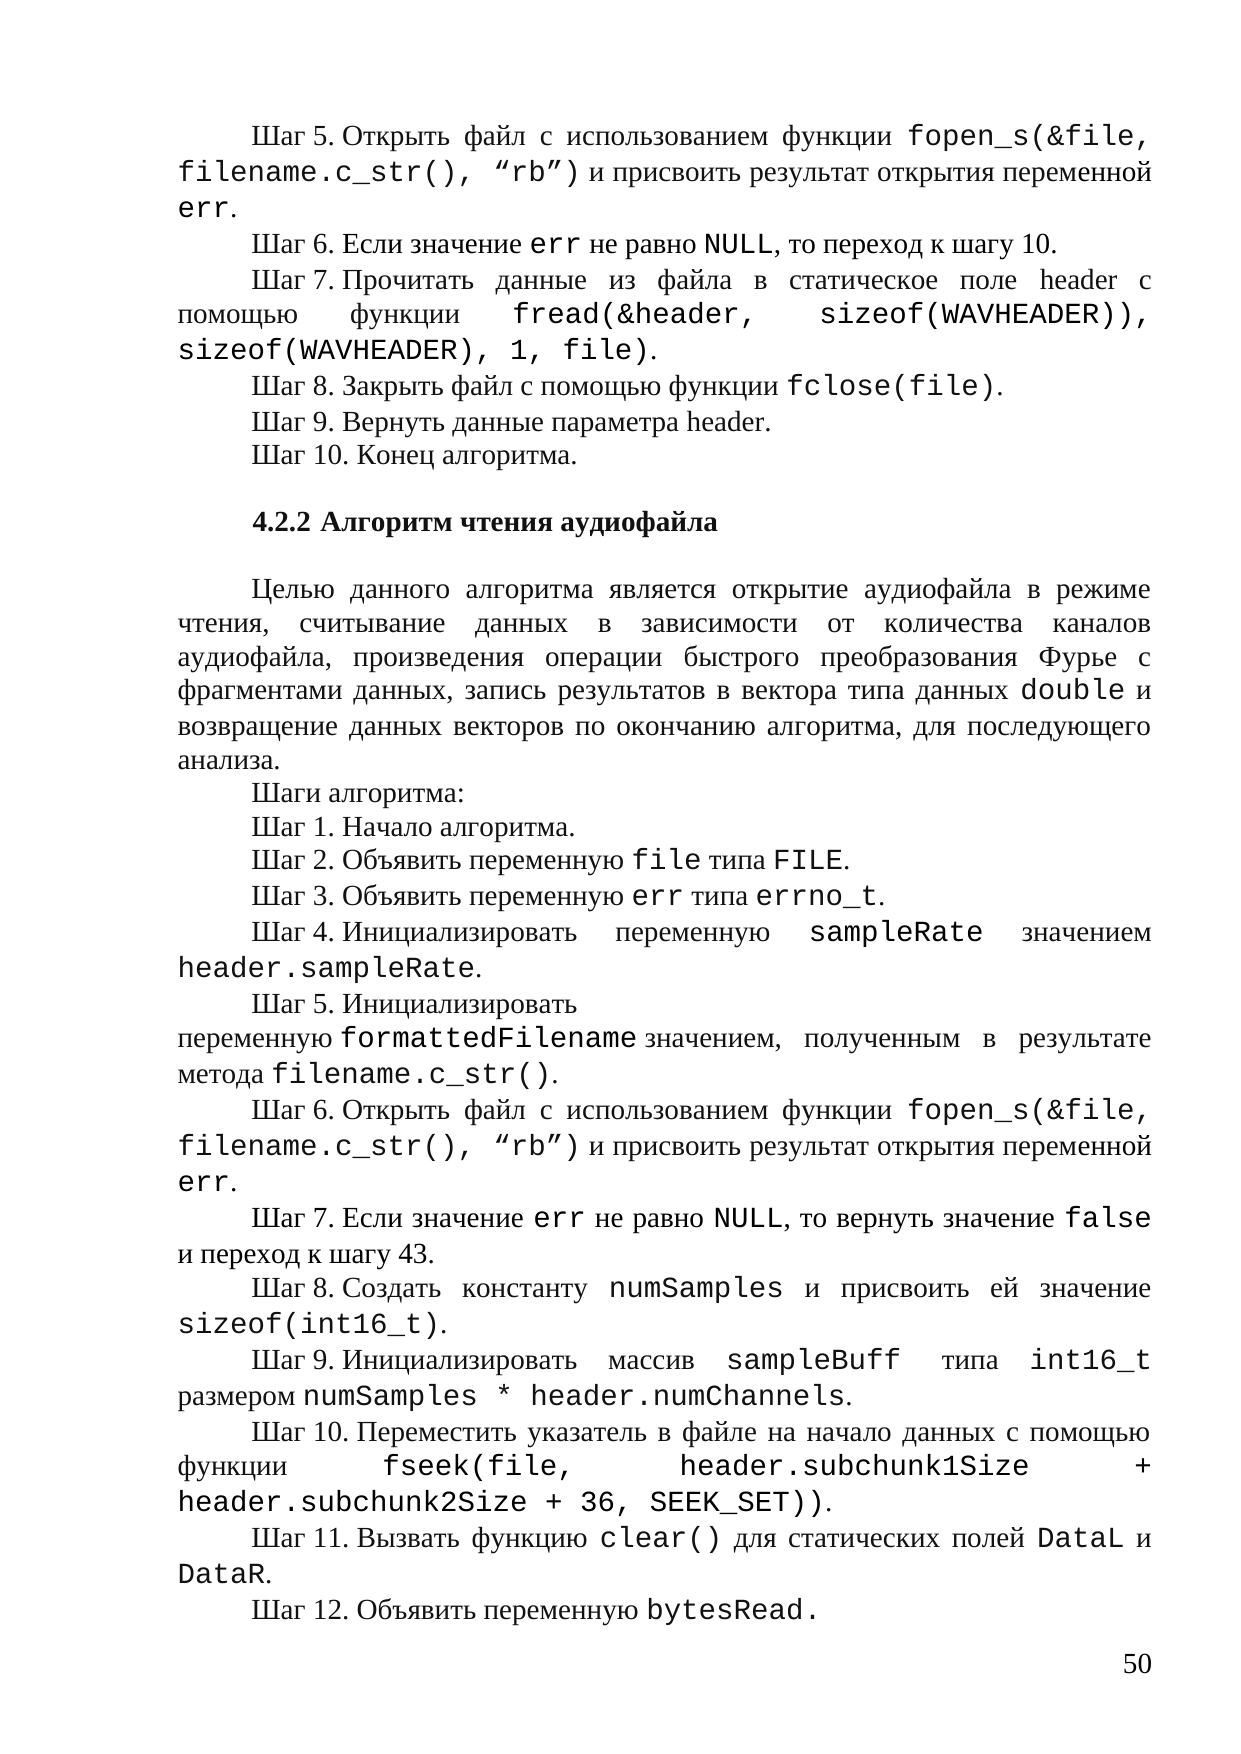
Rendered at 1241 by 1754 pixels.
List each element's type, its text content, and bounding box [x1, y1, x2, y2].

list Алгоритм чтения аудиофайла [252, 504, 1152, 538]
text Шаг 8. Закрыть файл с помощью функции fclose(file). [177, 368, 1152, 404]
text Шаг 7. Если значение err не равно NULL, то вернуть значение false и переход к шагу 43. [177, 1200, 1152, 1270]
text Шаг 3. Объявить переменную err типа errno_t. [177, 878, 1152, 914]
text Шаг 9. Вернуть данные параметра header. [177, 404, 1152, 437]
text Шаг 6. Если значение err не равно NULL, то переход к шагу 10. [177, 226, 1152, 262]
text Шаг 7. Прочитать данные из файла в статическое поле header с помощью функции fread(&header, sizeof(WAVHEADER)), sizeof(WAVHEADER), 1, file). [177, 262, 1152, 368]
text Шаг 10. Конец алгоритма. [177, 437, 1152, 471]
text Шаг 9. Инициализировать массив sampleBuff типа int16_t размером numSamples * header.numChannels. [177, 1342, 1152, 1414]
text Шаг 5. Открыть файл с использованием функции fopen_s(&file, filename.c_str(), “rb”) и присвоить результат открытия переменной err. [177, 118, 1152, 226]
list Целью данного алгоритма является открытие аудиофайла в режиме чтения, считывание данных в зависимости от количества каналов аудиофайла, произведения операции быстрого преобразования Фурье с фрагментами данных, запись результатов в вектора типа данных double и возвращение данных векторов по окончанию алгоритма, для последующего анализа. [177, 572, 1152, 775]
text Шаг 8. Создать константу numSamples и присвоить ей значение sizeof(int16_t). [177, 1270, 1152, 1342]
text Шаг 4. Инициализировать переменную sampleRate значением header.sampleRate. [177, 914, 1152, 987]
text Шаг 2. Объявить переменную file типа FILE. [177, 842, 1152, 878]
text Шаг 10. Переместить указатель в файле на начало данных с помощью функции fseek(file, header.subchunk1Size + header.subchunk2Size + 36, SEEK_SET)). [177, 1414, 1152, 1520]
text Шаг 11. Вызвать функцию clear() для статических полей DataL и DataR. [177, 1520, 1152, 1592]
text Шаги алгоритма: [177, 775, 1152, 809]
text Шаг 12. Объявить переменную bytesRead. [177, 1592, 1152, 1628]
text Шаг 1. Начало алгоритма. [177, 809, 1152, 842]
text Шаг 5. Инициализировать переменную formattedFilename значением, полученным в результате метода filename.c_str(). [177, 987, 1152, 1092]
text Шаг 6. Открыть файл с использованием функции fopen_s(&file, filename.c_str(), “rb”) и присвоить результат открытия переменной err. [177, 1092, 1152, 1200]
